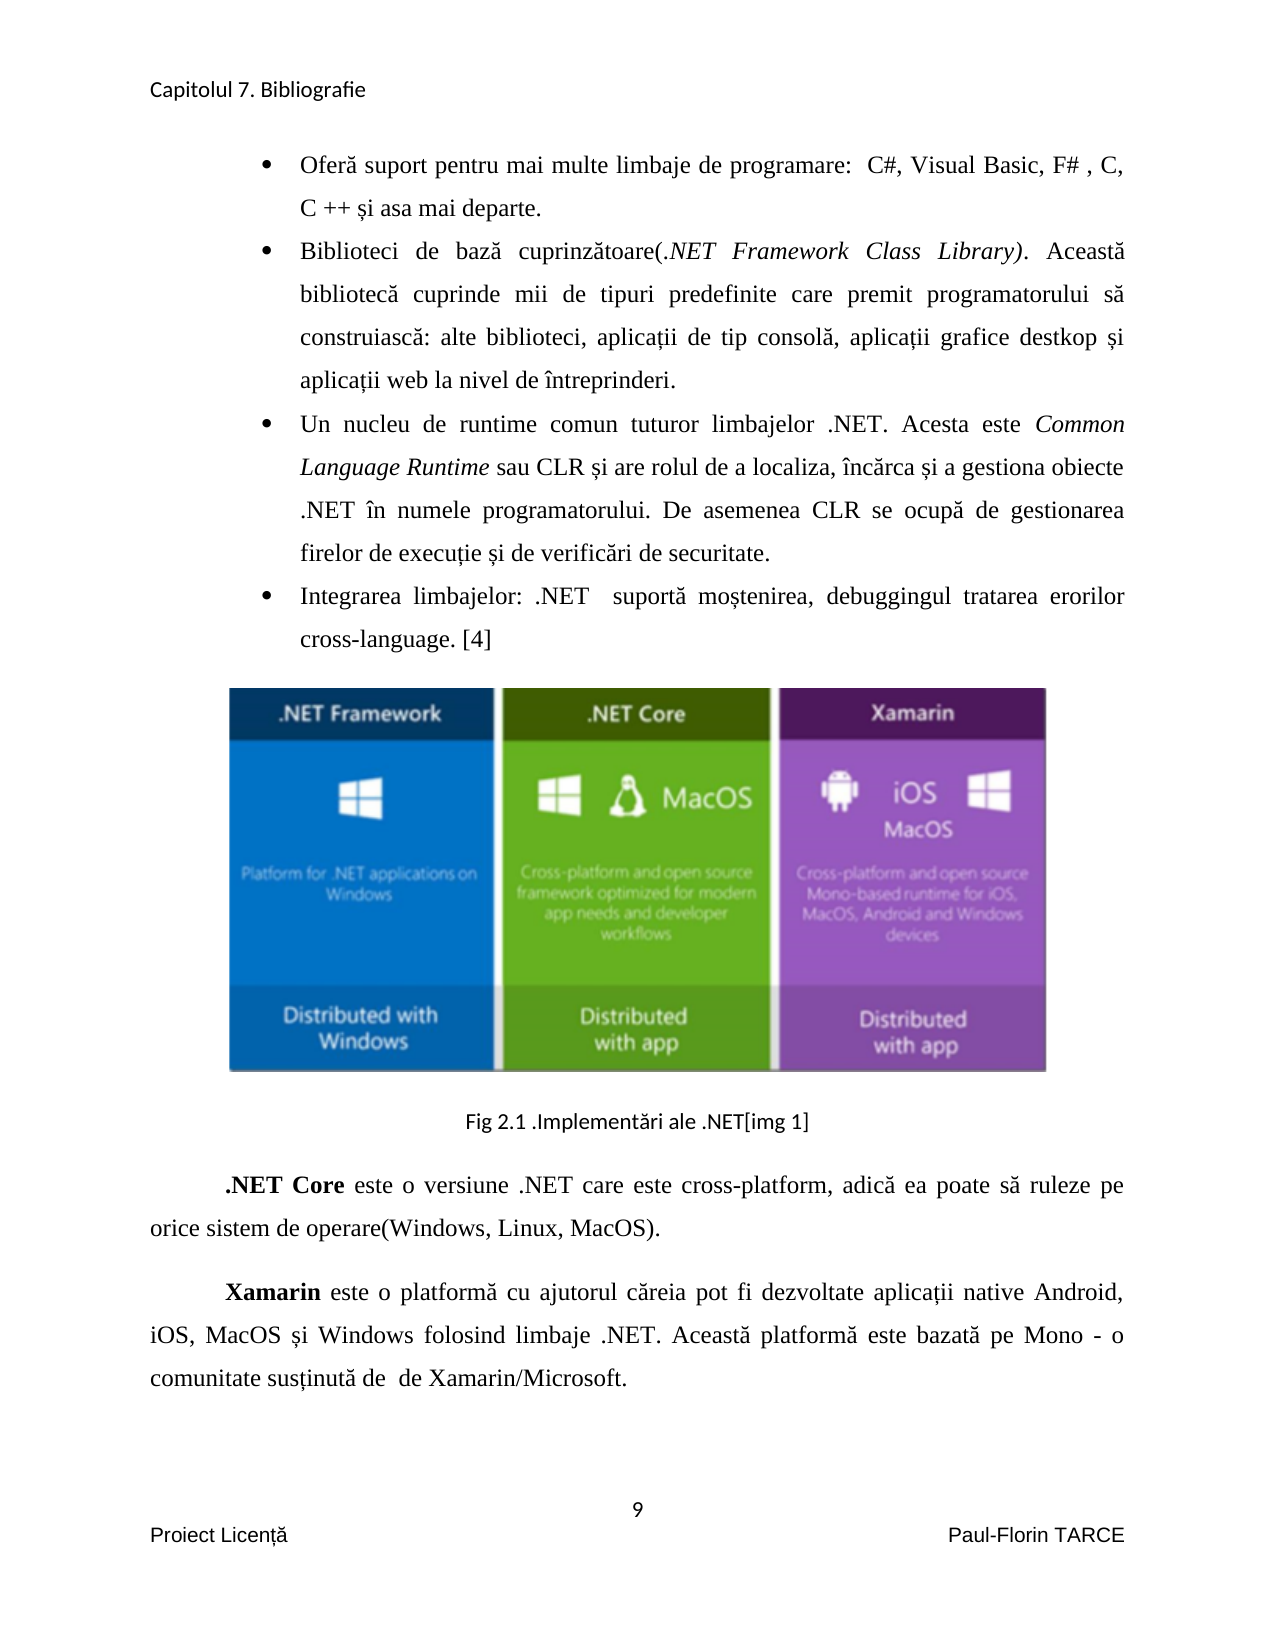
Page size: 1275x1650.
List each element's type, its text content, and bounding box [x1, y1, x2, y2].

list Integrarea limbajelor: .NET suportă moștenirea, debuggingul tratarea erorilor cross-language. [4] [262, 581, 1125, 653]
list Biblioteci de bază cuprinzătoare(.NET Framework Class Library). Această bibliotecă cuprinde mii de tipuri predefinite care premit programatorului să construiască: alte biblioteci, aplicații de tip consolă, aplicații grafice destkop și aplicații web la nivel de întreprinderi. [262, 236, 1125, 394]
text Xamarin este o platformă cu ajutorul căreia pot fi dezvoltate aplicații native Android, iOS, MacOS și Windows folosind limbaje .NET. Această platformă este bazată pe Mono - o comunitate susținută de de Xamarin/Microsoft. [150, 1277, 1125, 1392]
list Un nucleu de runtime comun tuturor limbajelor .NET. Acesta este Common Language Runtime sau CLR și are rolul de a localiza, încărca și a gestiona obiecte .NET în numele programatorului. De asemenea CLR se ocupă de gestionarea firelor de execuție și de verificări de securitate. [262, 409, 1125, 567]
list Oferă suport pentru mai multe limbaje de programare: C#, Visual Basic, F# , C, C ++ și asa mai departe. [262, 150, 1125, 222]
text .NET Core este o versiune .NET care este cross-platform, adică ea poate să ruleze pe orice sistem de operare(Windows, Linux, MacOS). [150, 1170, 1125, 1242]
picture [228, 688, 1047, 1072]
text Fig 2.1 .Implementări ale .NET[img 1] [150, 1107, 1125, 1135]
